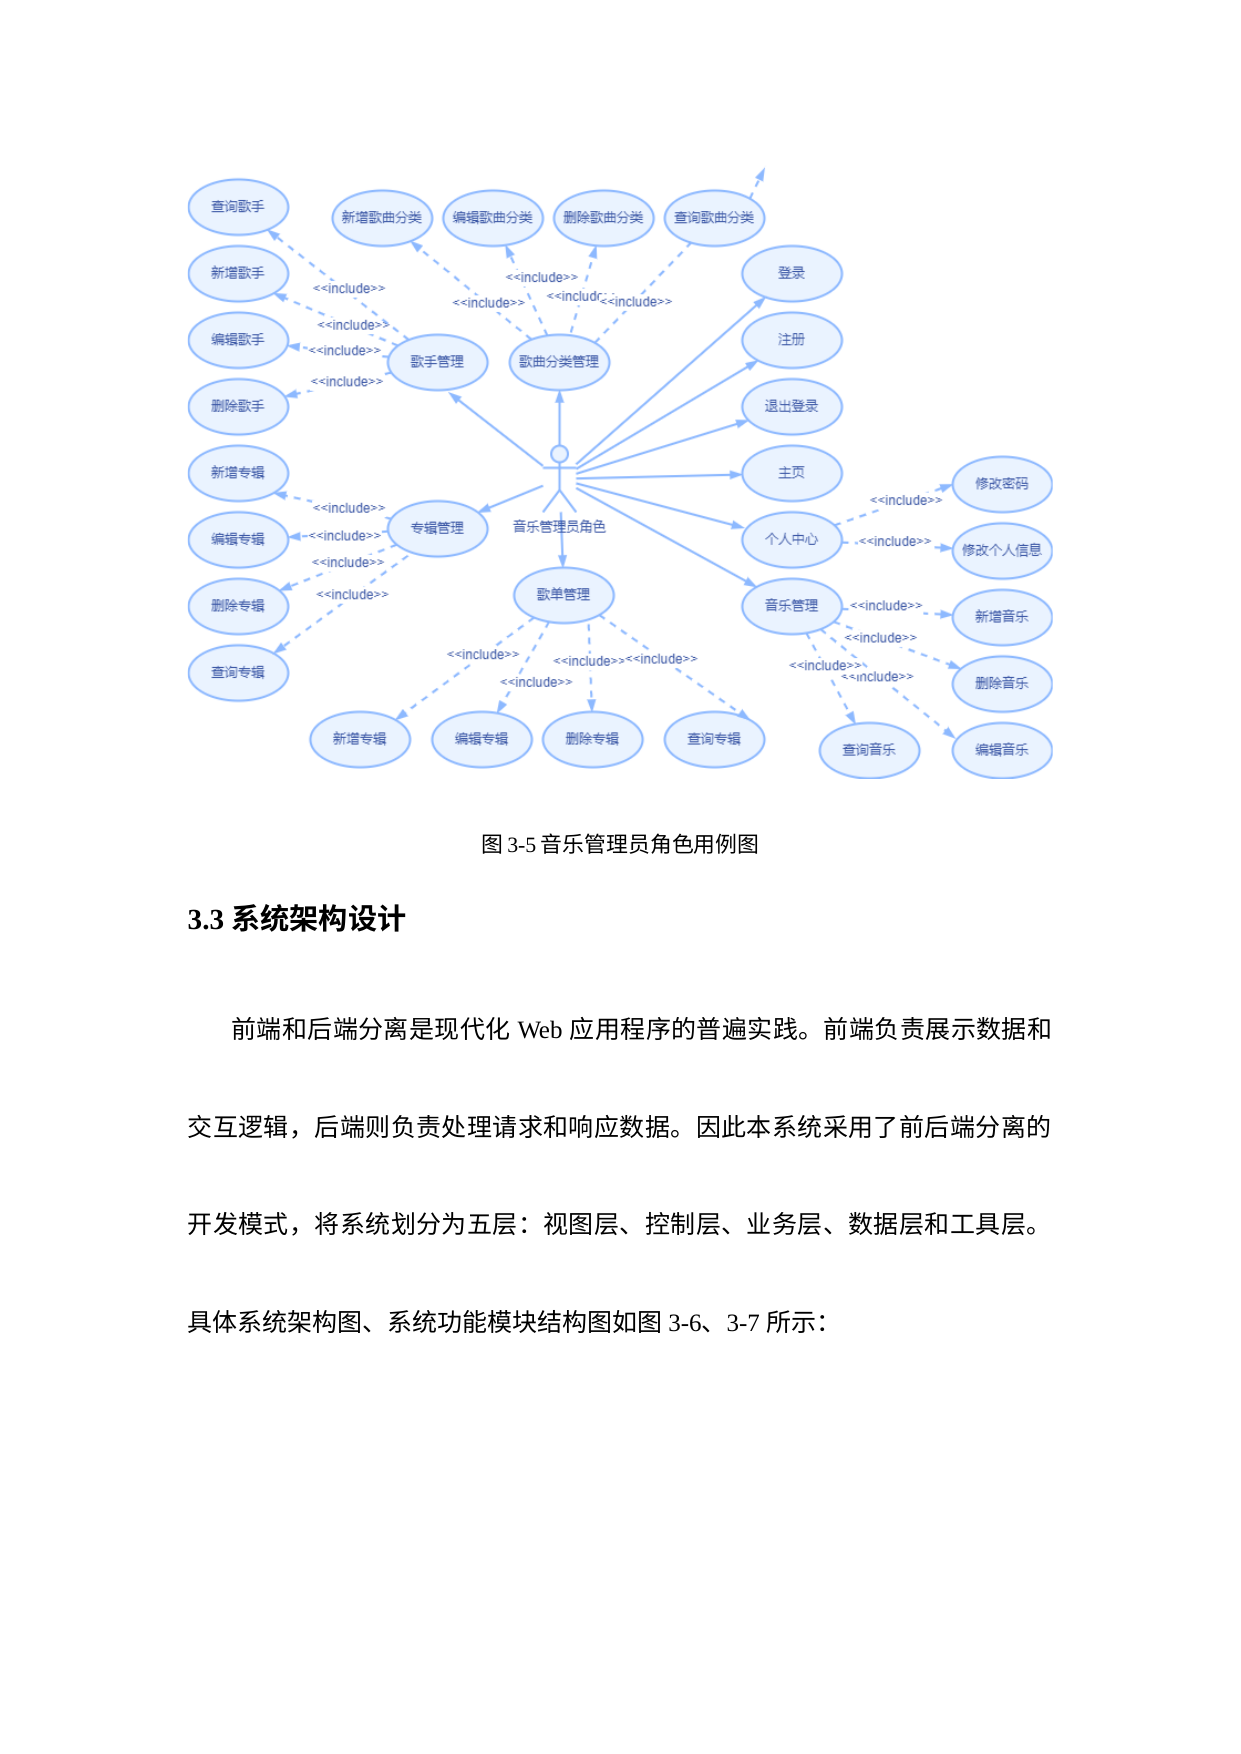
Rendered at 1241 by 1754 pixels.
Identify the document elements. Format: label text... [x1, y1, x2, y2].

text 前端和后端分离是现代化 Web 应用程序的普遍实践。前端负责展示数据和交互逻辑，后端则负责处理请求和响应数据。因此本系统采用了前后端分离的开发模式，将系统划分为五层：视图层、控制层、业务层、数据层和工具层。具体系统架构图、系统功能模块结构图如图 3-6、3-7 所示： [187, 995, 1053, 1353]
text 3.3 系统架构设计 [187, 884, 1053, 949]
picture [187, 159, 1053, 779]
text 图3-5音乐管理员角色用例图 [187, 827, 1053, 859]
